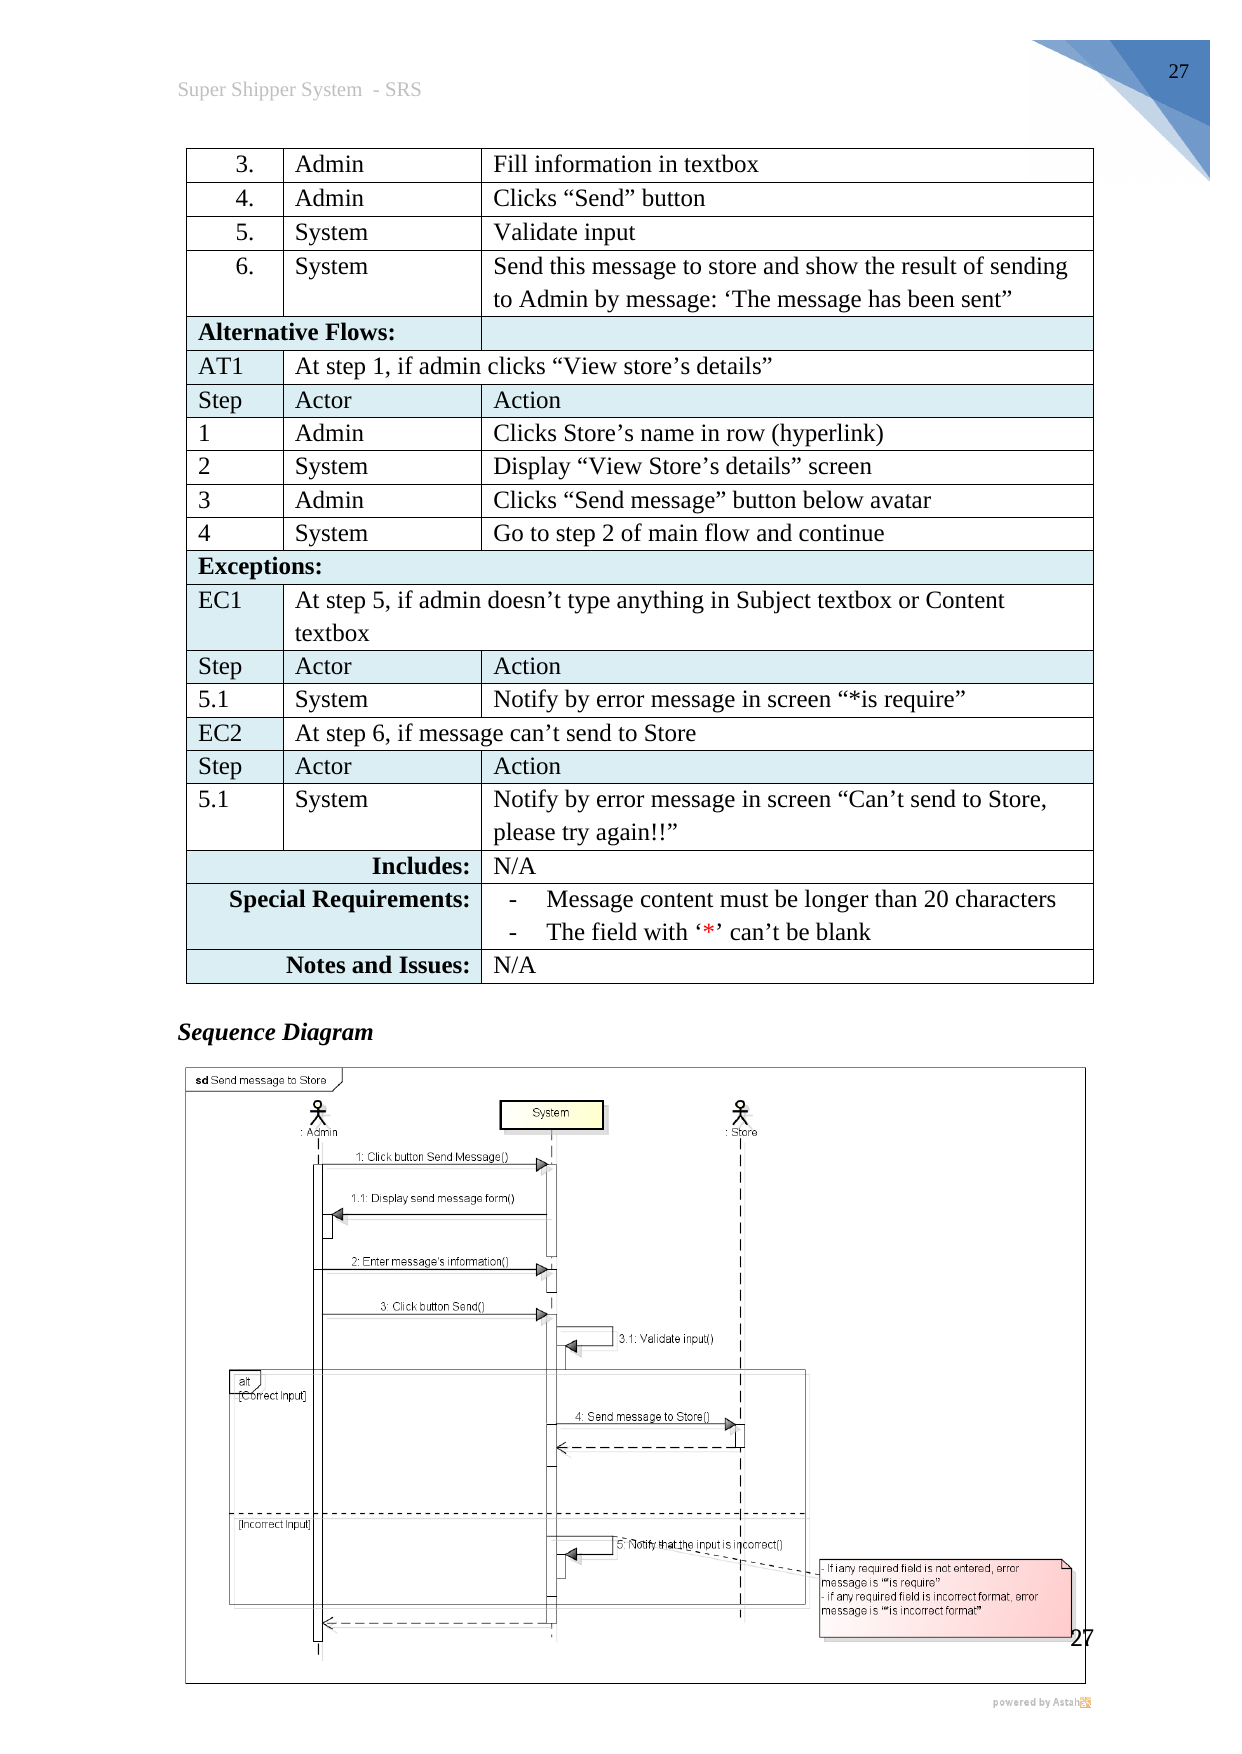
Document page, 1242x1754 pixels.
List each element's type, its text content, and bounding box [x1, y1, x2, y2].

table_cell Actor [284, 651, 481, 683]
table_cell EC1 [187, 585, 283, 650]
table_cell AT1 [187, 351, 283, 384]
table_cell 1 [187, 418, 283, 450]
table_cell Go to step 2 of main flow and continue [482, 518, 1093, 550]
table_cell Validate input [482, 217, 1093, 250]
table_cell Step [187, 385, 283, 417]
table_cell Step [187, 751, 283, 783]
table_cell EC2 [187, 718, 283, 750]
table_cell System [284, 451, 481, 484]
table_cell Exceptions: [187, 551, 1093, 584]
table_cell 3 [187, 485, 283, 517]
table_cell System [284, 518, 481, 550]
table_cell Clicks “Send” button [482, 183, 1093, 216]
table_cell Admin [284, 485, 481, 517]
table_cell Fill information in textbox [482, 149, 1093, 182]
table_cell [187, 183, 283, 216]
table_cell Actor [284, 751, 481, 783]
table_cell 4 [187, 518, 283, 550]
table_cell Message content must be longer than 20 characters The field with ‘*’ can’t be blank [482, 884, 1093, 949]
table_cell N/A [482, 851, 1093, 883]
picture [177, 1059, 1094, 1711]
table_cell Alternative Flows: [187, 317, 481, 350]
table_cell At step 6, if message can’t send to Store [284, 718, 1093, 750]
table_cell Clicks “Send message” button below avatar [482, 485, 1093, 517]
text Sequence Diagram [177, 1017, 1094, 1046]
table_cell At step 5, if admin doesn’t type anything in Subject textbox or Content textbox [284, 585, 1093, 650]
table_cell Admin [284, 418, 481, 450]
table_cell System [284, 251, 481, 316]
table_cell System [284, 217, 481, 250]
table_cell Step [187, 651, 283, 683]
table_cell [187, 217, 283, 250]
table_cell 2 [187, 451, 283, 484]
table_cell [482, 317, 1093, 350]
table_cell Special Requirements: [187, 884, 481, 949]
table_cell [187, 149, 283, 182]
table_cell Actor [284, 385, 481, 417]
picture [1029, 40, 1210, 182]
table_cell Action [482, 751, 1093, 783]
table_cell Send this message to store and show the result of sending to Admin by message: ‘The message has been sent” [482, 251, 1093, 316]
table_cell Action [482, 385, 1093, 417]
table_cell Notify by error message in screen “*is require” [482, 684, 1093, 717]
table_cell Includes: [187, 851, 481, 883]
table_cell 5.1 [187, 784, 283, 850]
table_cell Admin [284, 183, 481, 216]
table_cell Admin [284, 149, 481, 182]
table_cell Notify by error message in screen “Can’t send to Store, please try again!!” [482, 784, 1093, 850]
table_cell System [284, 684, 481, 717]
table_cell System [284, 784, 481, 850]
table_cell Notes and Issues: [187, 950, 481, 983]
table_cell 5.1 [187, 684, 283, 717]
table_cell Display “View Store’s details” screen [482, 451, 1093, 484]
table_cell Clicks Store’s name in row (hyperlink) [482, 418, 1093, 450]
table_cell [187, 251, 283, 316]
table_cell Action [482, 651, 1093, 683]
table_cell N/A [482, 950, 1093, 983]
table_cell At step 1, if admin clicks “View store’s details” [284, 351, 1093, 384]
